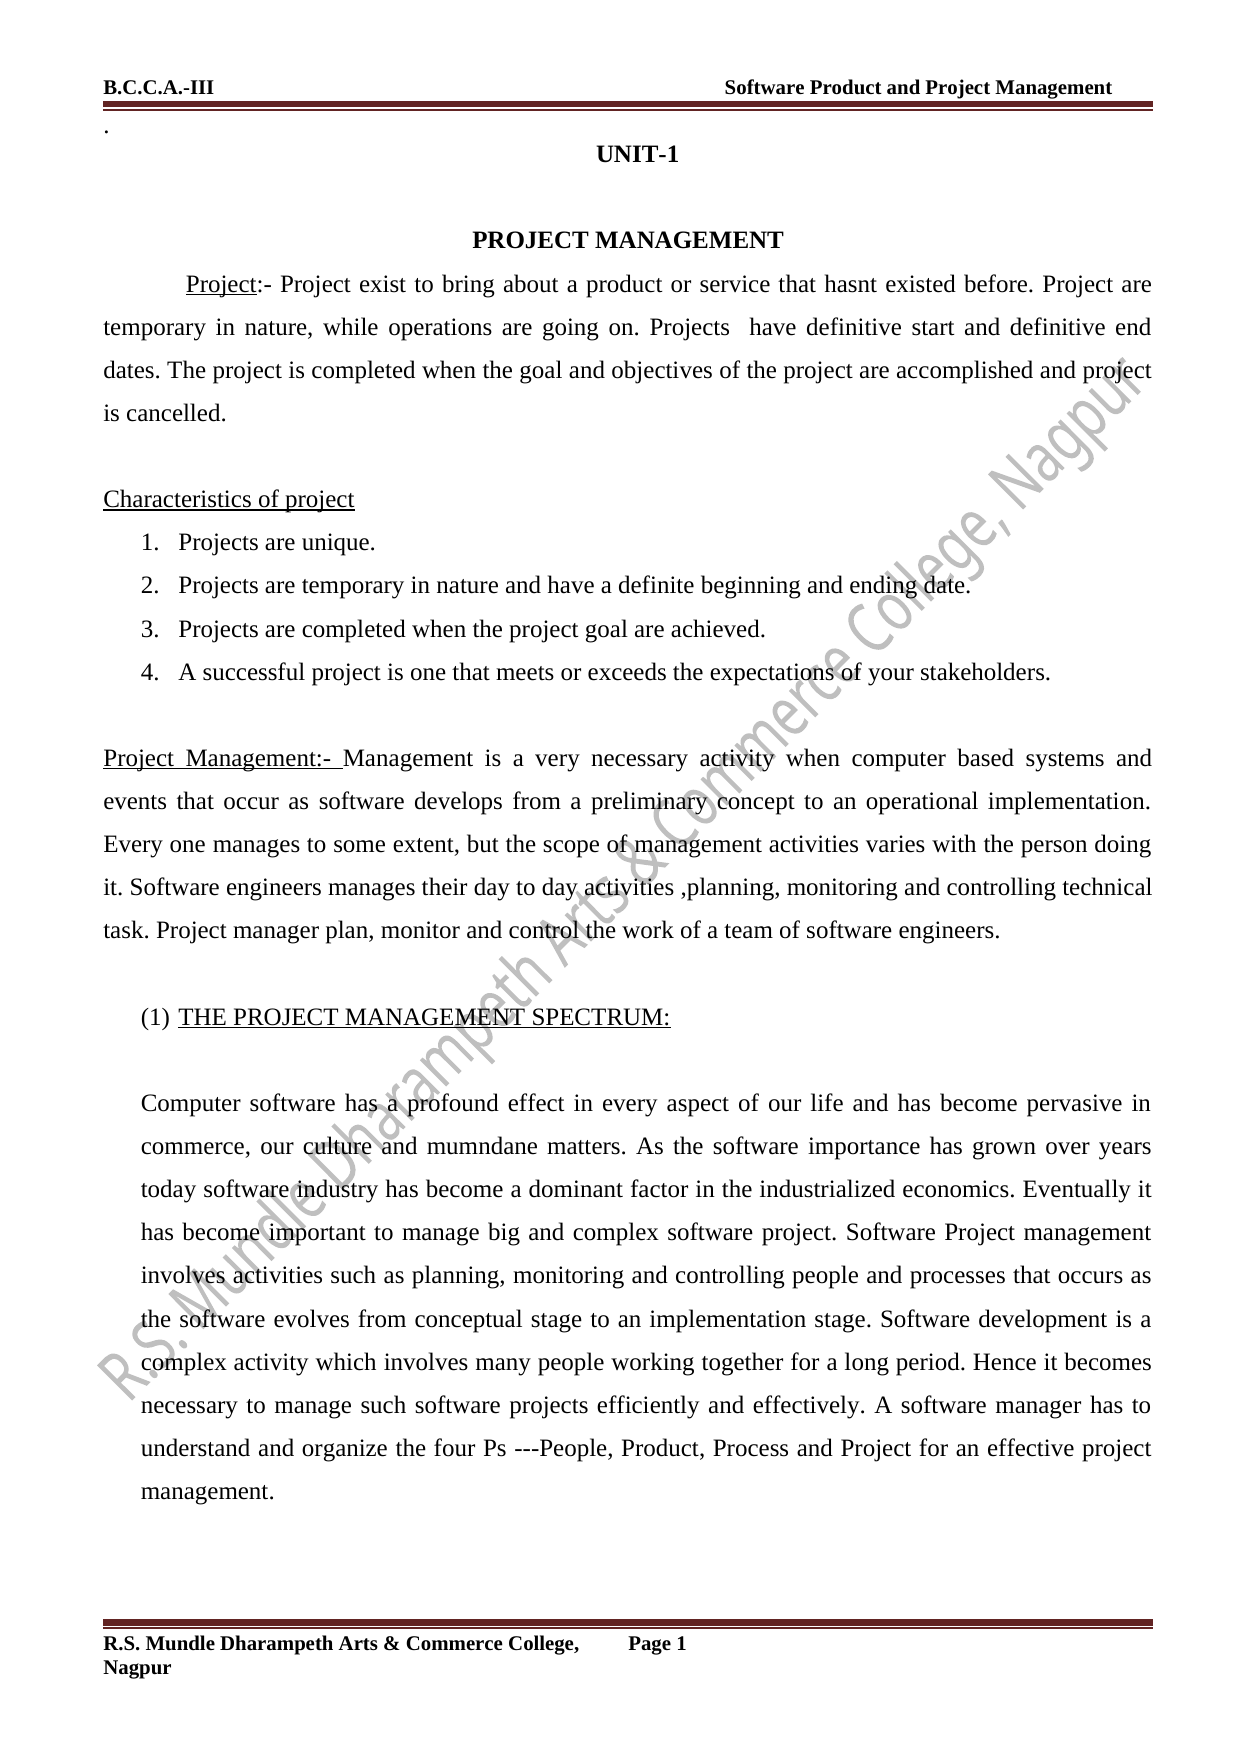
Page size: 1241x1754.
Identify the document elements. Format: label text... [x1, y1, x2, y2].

list Projects are unique. [141, 527, 1153, 556]
text PROJECT MANAGEMENT [103, 226, 1153, 254]
text Project Management:- Management is a very necessary activity when computer based systems and events that occur as software develops from a preliminary concept to an operational implementation. Every one manages to some extent, but the scope of management activities varies with the person doing it. Software engineers manages their day to day activities ,planning, monitoring and controlling technical task. Project manager plan, monitor and control the work of a team of software engineers. [103, 743, 1153, 944]
list Projects are completed when the project goal are achieved. [141, 614, 1153, 642]
list Projects are temporary in nature and have a definite beginning and ending date. [141, 571, 1153, 599]
text UNIT-1 [103, 139, 1153, 168]
text Project:- Project exist to bring about a product or service that hasnt existed before. Project are temporary in nature, while operations are going on. Projects have definitive start and definitive end dates. The project is completed when the goal and objectives of the project are accomplished and project is cancelled. [103, 269, 1153, 427]
list A successful project is one that meets or exceeds the expectations of your stakeholders. [141, 657, 1153, 686]
text Characteristics of project [103, 484, 1153, 513]
list THE PROJECT MANAGEMENT SPECTRUM: [141, 1002, 1153, 1031]
text Computer software has a profound effect in every aspect of our life and has become pervasive in commerce, our culture and mumndane matters. As the software importance has grown over years today software industry has become a dominant factor in the industrialized economics. Eventually it has become important to manage big and complex software project. Software Project management involves activities such as planning, monitoring and controlling people and processes that occurs as the software evolves from conceptual stage to an implementation stage. Software development is a complex activity which involves many people working together for a long period. Hence it becomes necessary to manage such software projects efficiently and effectively. A software manager has to understand and organize the four Ps ---People, Product, Process and Project for an effective project management. [141, 1088, 1153, 1505]
